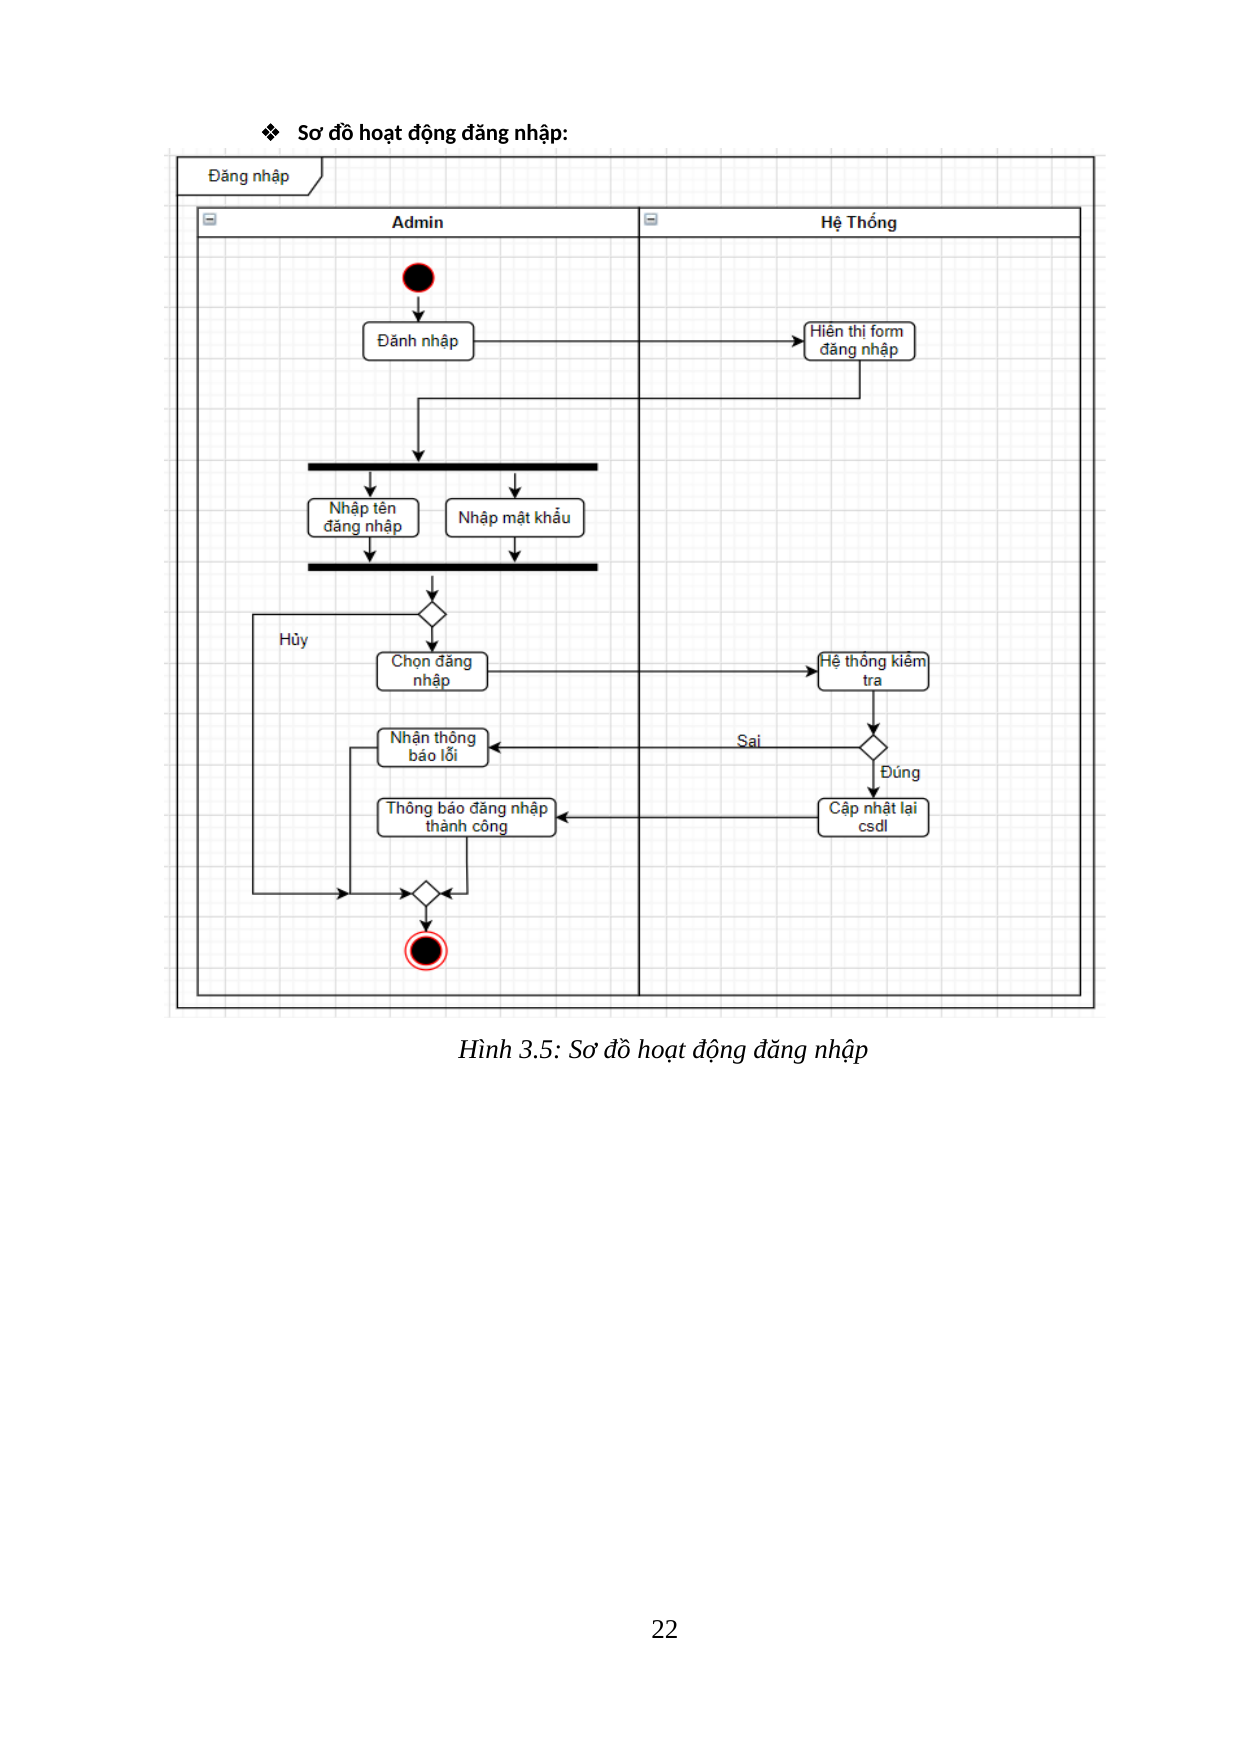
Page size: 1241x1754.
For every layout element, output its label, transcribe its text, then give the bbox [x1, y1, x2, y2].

list Sơ đồ hoạt động đăng nhập: [260, 118, 1122, 146]
picture [164, 148, 1106, 1018]
